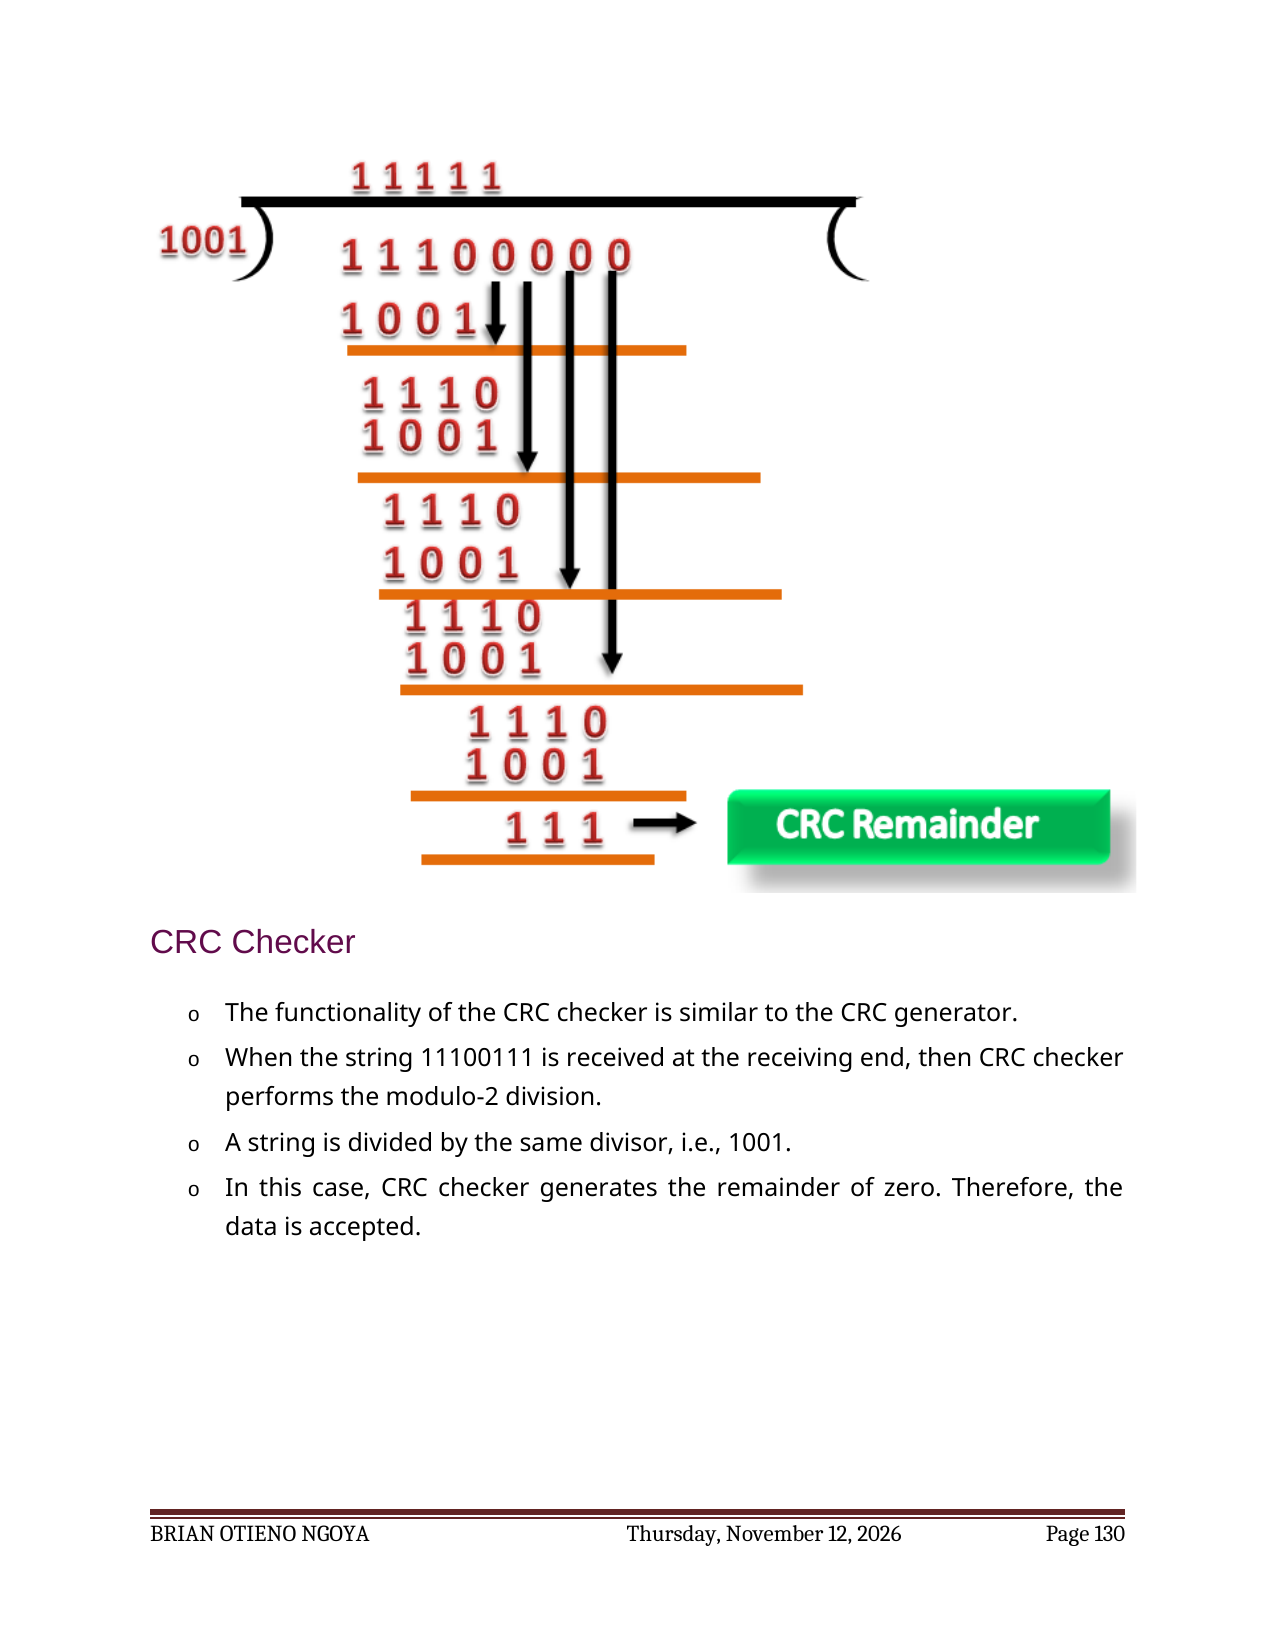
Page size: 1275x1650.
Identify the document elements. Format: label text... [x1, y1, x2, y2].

text CRC Checker [150, 922, 1125, 960]
list When the string 11100111 is received at the receiving end, then CRC checker performs the modulo-2 division. [187, 1035, 1125, 1113]
list A string is divided by the same divisor, i.e., 1001. [187, 1119, 1125, 1158]
list In this case, CRC checker generates the remainder of zero. Therefore, the data is accepted. [187, 1164, 1125, 1243]
list The functionality of the CRC checker is similar to the CRC generator. [187, 989, 1125, 1029]
picture [150, 150, 1137, 893]
